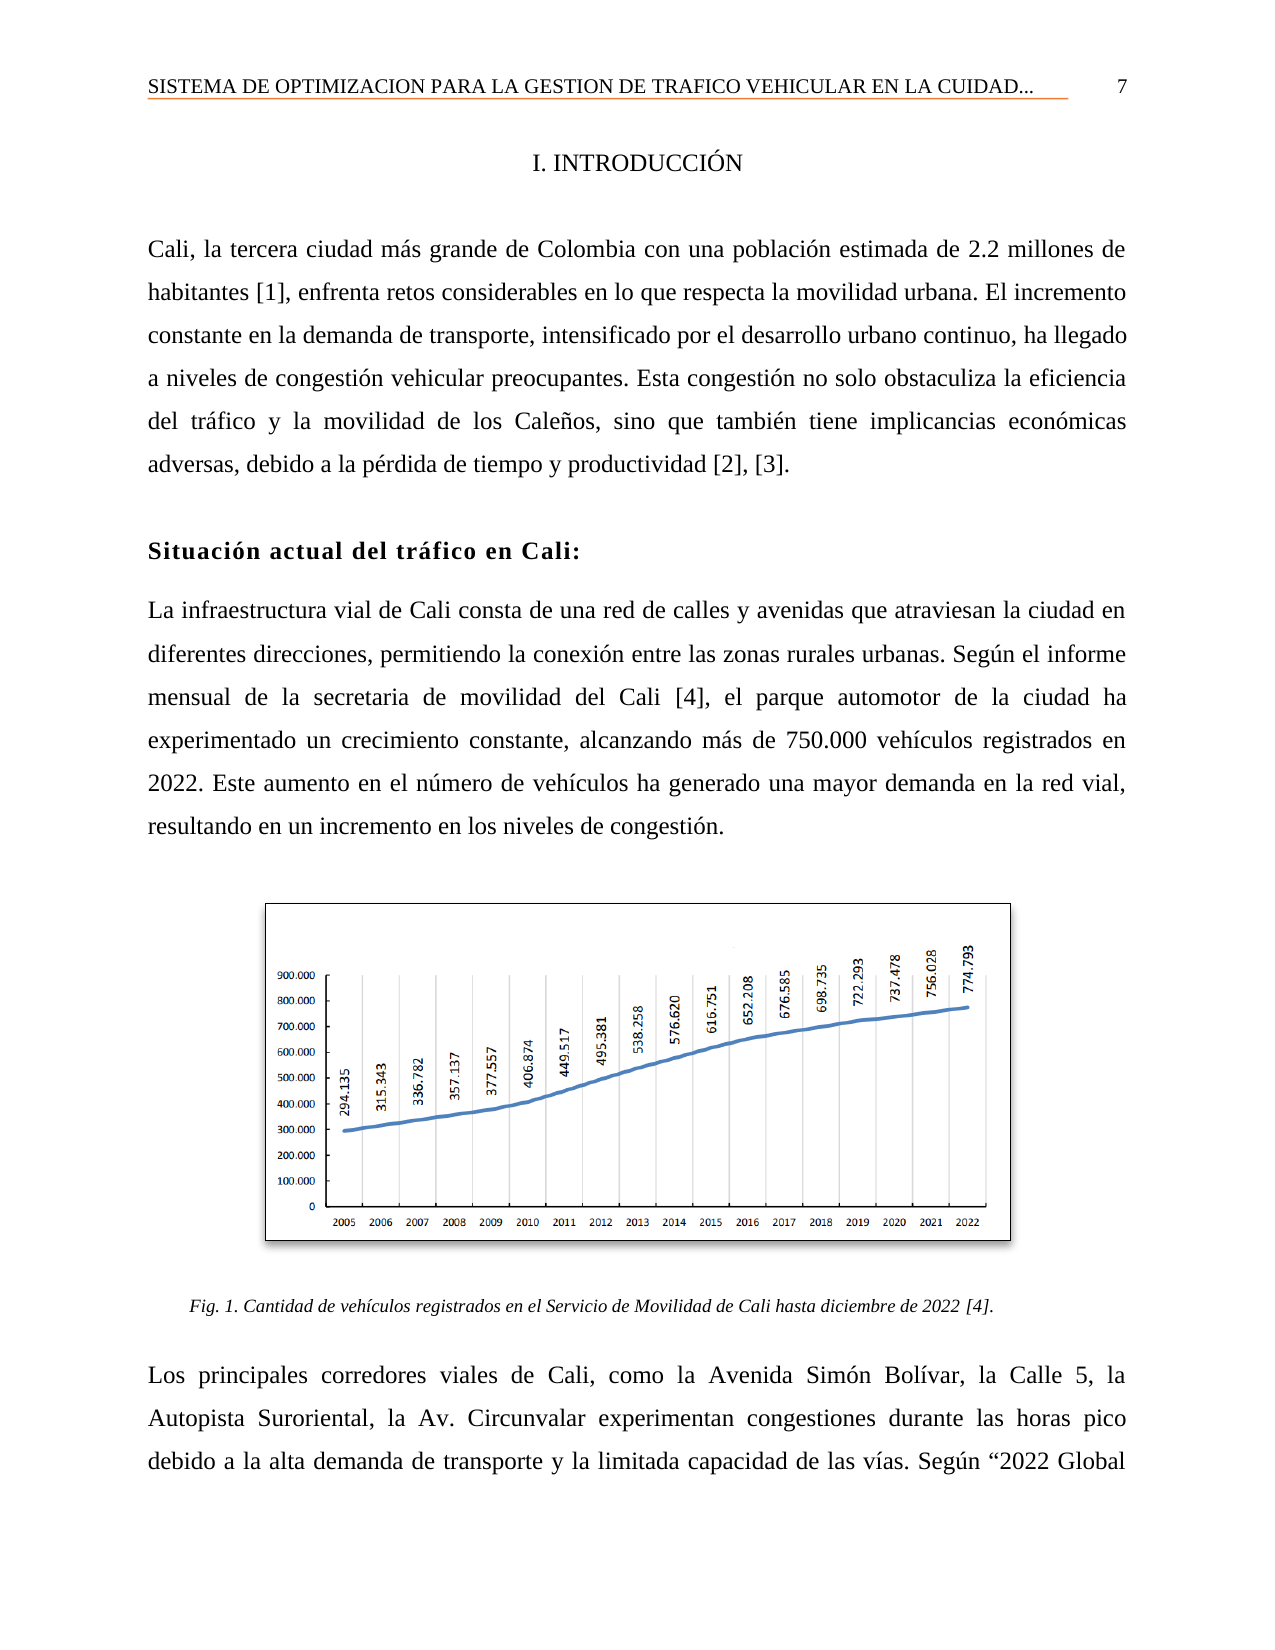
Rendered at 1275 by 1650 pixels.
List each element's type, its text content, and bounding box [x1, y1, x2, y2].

subtitle I. INTRODUCCIÓN [148, 148, 1127, 176]
picture [266, 904, 1010, 1240]
text La infraestructura vial de Cali consta de una red de calles y avenidas que atraviesan la ciudad en diferentes direcciones, permitiendo la conexión entre las zonas rurales urbanas. Según el informe mensual de la secretaria de movilidad del Cali , el parque automotor de la ciudad ha experimentado un crecimiento constante, alcanzando más de 750.000 vehículos registrados en 2022. Este aumento en el número de vehículos ha generado una mayor demanda en la red vial, resultando en un incremento en los niveles de congestión. [148, 596, 1127, 840]
text Fig. 1. Cantidad de vehículos registrados en el Servicio de Movilidad de Cali hasta diciembre de 2022 . [148, 1295, 1037, 1317]
text Cali, la tercera ciudad más grande de Colombia con una población estimada de 2.2 millones de habitantes , enfrenta retos considerables en lo que respecta la movilidad urbana. El incremento constante en la demanda de transporte, intensificado por el desarrollo urbano continuo, ha llegado a niveles de congestión vehicular preocupantes. Esta congestión no solo obstaculiza la eficiencia del tráfico y la movilidad de los Caleños, sino que también tiene implicancias económicas adversas, debido a la pérdida de tiempo y productividad . [148, 234, 1127, 478]
subtitle Situación actual del tráfico en Cali: [148, 536, 1127, 564]
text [148, 1360, 1127, 1475]
